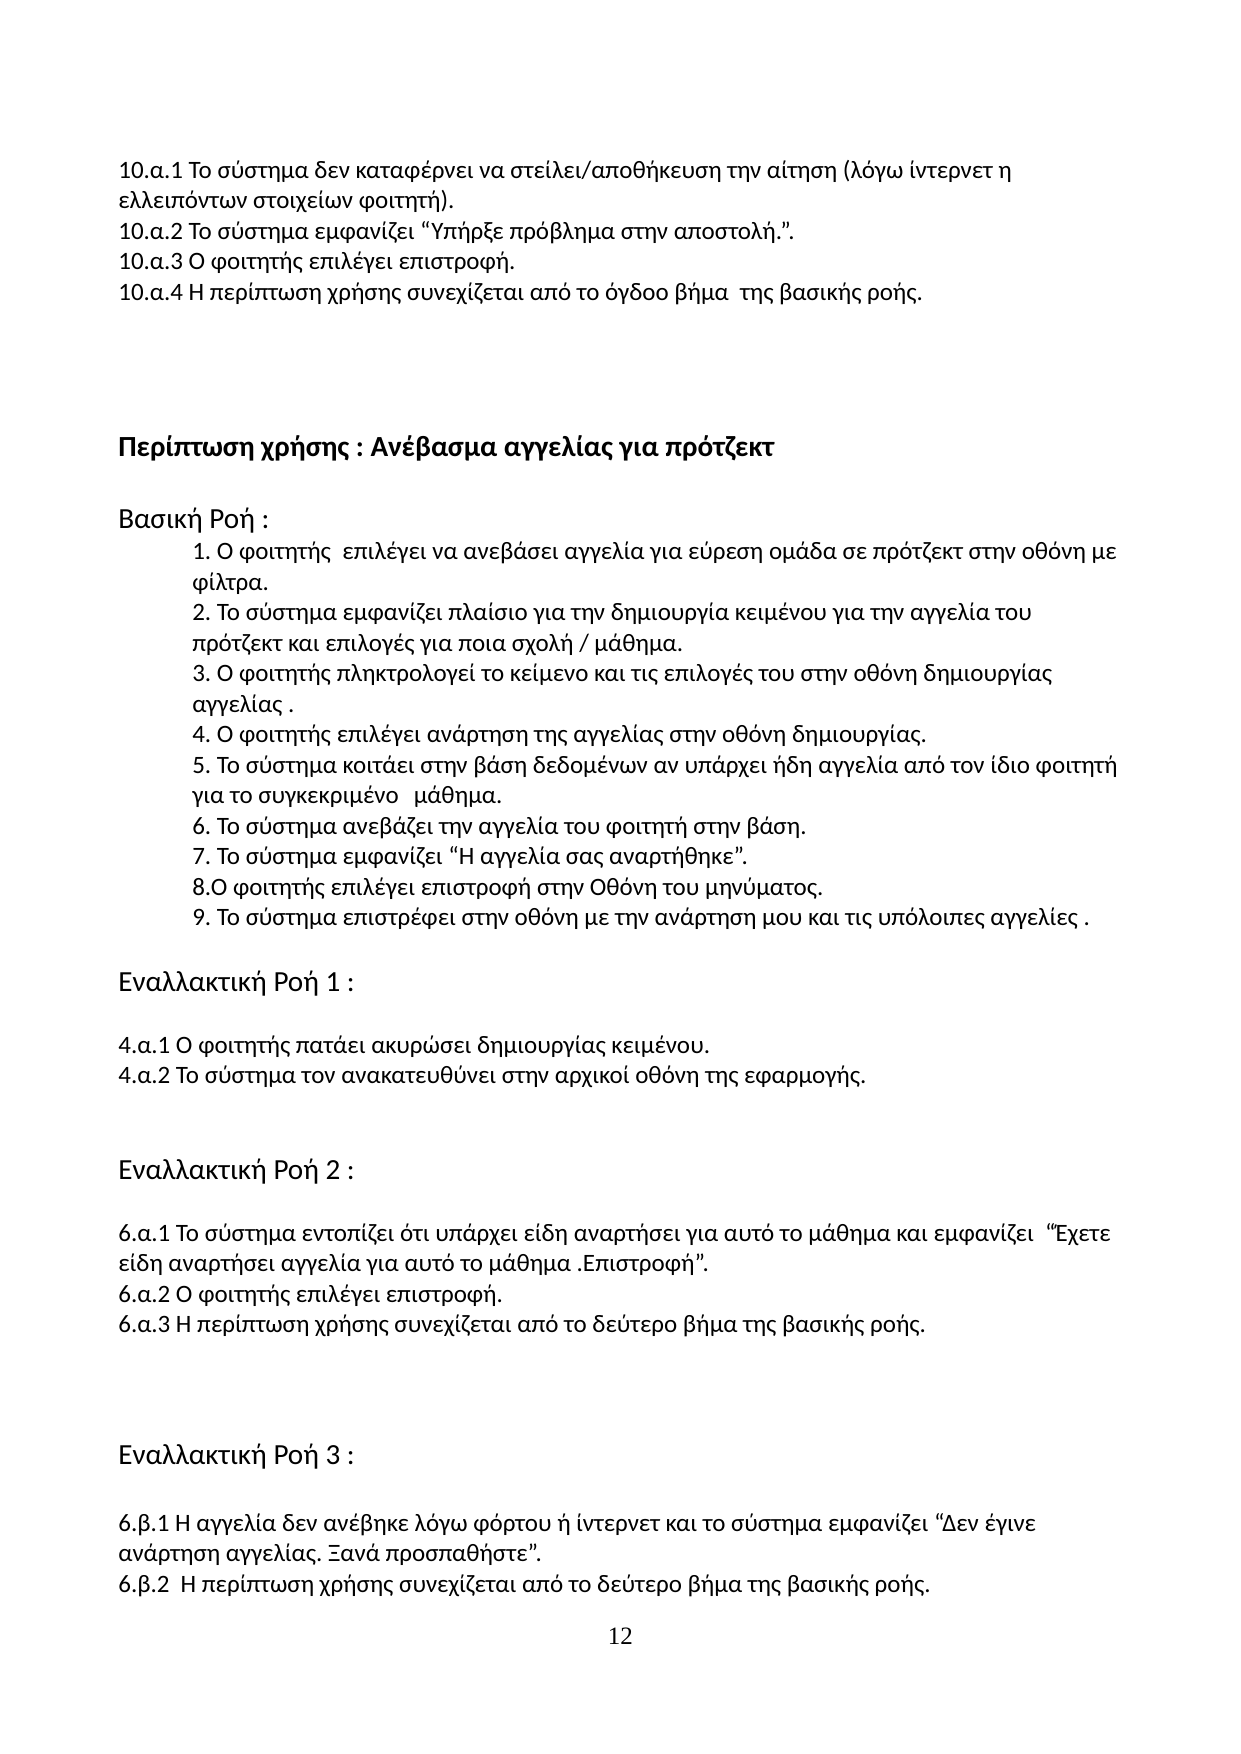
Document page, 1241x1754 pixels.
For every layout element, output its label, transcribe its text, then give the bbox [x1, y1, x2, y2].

text 7. Το σύστημα εμφανίζει “Η αγγελία σας αναρτήθηκε”. [118, 841, 1122, 871]
text 1. Ο φοιτητής επιλέγει να ανεβάσει αγγελία για εύρεση ομάδα σε πρότζεκτ στην οθόνη με φίλτρα. [118, 535, 1122, 596]
text 6.α.1 Το σύστημα εντοπίζει ότι υπάρχει είδη αναρτήσει για αυτό το μάθημα και εμφανίζει “Έχετε είδη αναρτήσει αγγελία για αυτό το μάθημα .Επιστροφή”. [118, 1217, 1122, 1278]
text 4.α.2 Το σύστημα τον ανακατευθύνει στην αρχικοί οθόνη της εφαρμογής. [118, 1059, 1122, 1090]
text 6.β.1 Η αγγελία δεν ανέβηκε λόγω φόρτου ή ίντερνετ και το σύστημα εμφανίζει “Δεν έγινε ανάρτηση αγγελίας. Ξανά προσπαθήστε”. [118, 1507, 1122, 1568]
text 2. Το σύστημα εμφανίζει πλαίσιο για την δημιουργία κειμένου για την αγγελία του πρότζεκτ και επιλογές για ποια σχολή / μάθημα. [192, 596, 1122, 657]
text 10.α.1 Το σύστημα δεν καταφέρνει να στείλει/αποθήκευση την αίτηση (λόγω ίντερνετ η ελλειπόντων στοιχείων φοιτητή). [118, 154, 1122, 215]
text 4. Ο φοιτητής επιλέγει ανάρτηση της αγγελίας στην οθόνη δημιουργίας. [118, 718, 1122, 749]
text Εναλλακτική Ροή 3 : [118, 1436, 1122, 1471]
text Βασική Ροή : [118, 500, 1122, 535]
text 6.α.3 Η περίπτωση χρήσης συνεχίζεται από το δεύτερο βήμα της βασικής ροής. [118, 1308, 1122, 1339]
text Εναλλακτική Ροή 2 : [118, 1151, 1122, 1186]
text 4.α.1 Ο φοιτητής πατάει ακυρώσει δημιουργίας κειμένου. [118, 1029, 1122, 1059]
text 6.α.2 Ο φοιτητής επιλέγει επιστροφή. [118, 1278, 1122, 1308]
text Εναλλακτική Ροή 1 : [118, 963, 1122, 998]
text Περίπτωση χρήσης : Ανέβασμα αγγελίας για πρότζεκτ [118, 428, 1122, 464]
text 3. Ο φοιτητής πληκτρολογεί το κείμενο και τις επιλογές του στην οθόνη δημιουργίας αγγελίας . [118, 657, 1122, 718]
text 10.α.3 Ο φοιτητής επιλέγει επιστροφή. [118, 245, 1122, 276]
text 8.Ο φοιτητής επιλέγει επιστροφή στην Οθόνη του μηνύματος. [118, 871, 1122, 902]
text 5. Το σύστημα κοιτάει στην βάση δεδομένων αν υπάρχει ήδη αγγελία από τον ίδιο φοιτητή για το συγκεκριμένο μάθημα. [118, 749, 1122, 810]
text 9. Το σύστημα επιστρέφει στην οθόνη με την ανάρτηση μου και τις υπόλοιπες αγγελίες . [118, 902, 1122, 932]
text 10.α.2 Το σύστημα εμφανίζει “Υπήρξε πρόβλημα στην αποστολή.”. [118, 215, 1122, 245]
text 6. Το σύστημα ανεβάζει την αγγελία του φοιτητή στην βάση. [118, 810, 1122, 841]
text 10.α.4 Η περίπτωση χρήσης συνεχίζεται από το όγδοο βήμα της βασικής ροής. [118, 276, 1122, 306]
text 6.β.2 Η περίπτωση χρήσης συνεχίζεται από το δεύτερο βήμα της βασικής ροής. [118, 1568, 1122, 1598]
